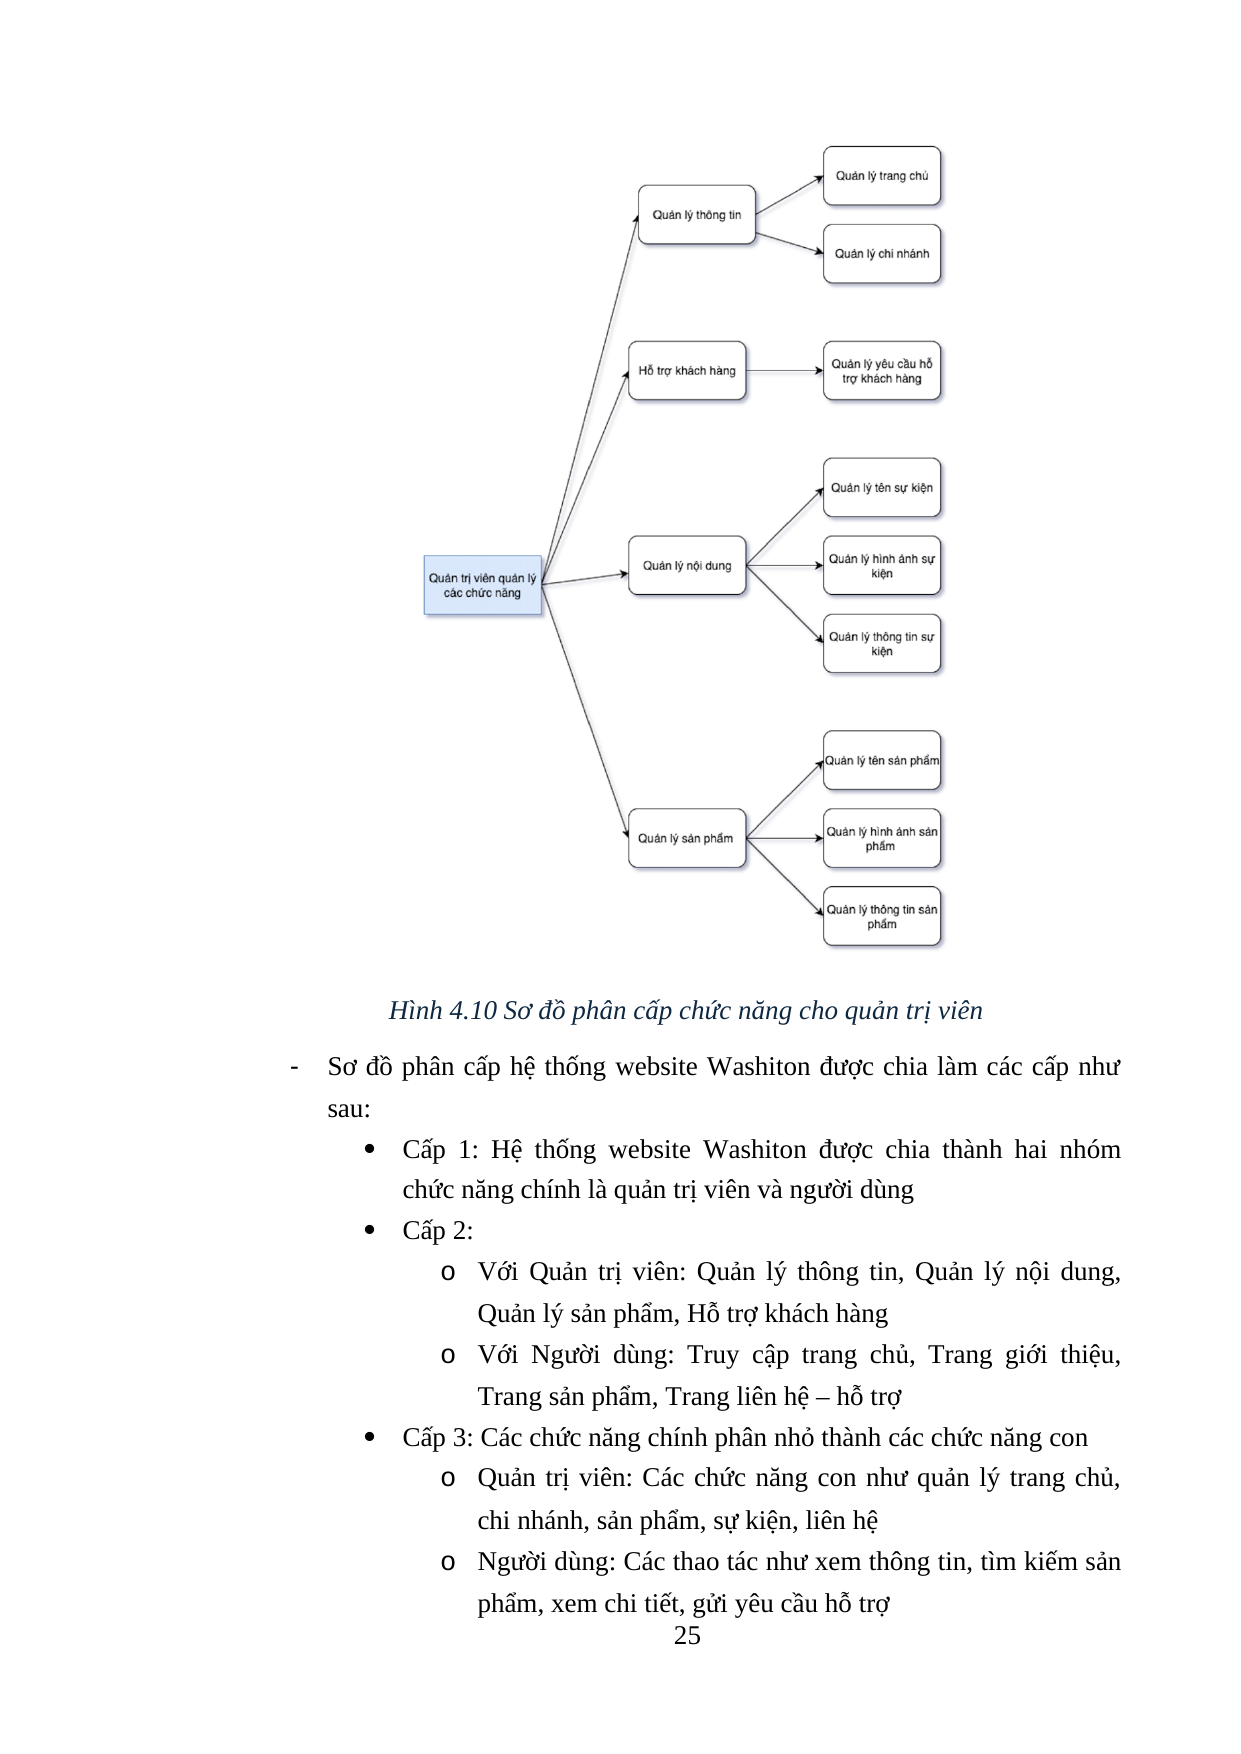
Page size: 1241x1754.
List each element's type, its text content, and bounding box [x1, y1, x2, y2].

list Cấp 3: Các chức năng chính phân nhỏ thành các chức năng con [365, 1421, 1122, 1452]
list Với Người dùng: Truy cập trang chủ, Trang giới thiệu, Trang sản phẩm, Trang liên hệ – hỗ trợ [440, 1338, 1122, 1412]
picture [389, 119, 985, 967]
list Cấp 2: [365, 1214, 1122, 1245]
list Cấp 1: Hệ thống website Washiton được chia thành hai nhóm chức năng chính là quản trị viên và người dùng [365, 1133, 1122, 1205]
list Quản trị viên: Các chức năng con như quản lý trang chủ, chi nhánh, sản phẩm, sự kiện, liên hệ [440, 1461, 1122, 1535]
list Sơ đồ phân cấp hệ thống website Washiton được chia làm các cấp như sau: [290, 1046, 1122, 1124]
list Người dùng: Các thao tác như xem thông tin, tìm kiếm sản phẩm, xem chi tiết, gửi yêu cầu hỗ trợ [440, 1544, 1122, 1618]
list Với Quản trị viên: Quản lý thông tin, Quản lý nội dung, Quản lý sản phẩm, Hỗ trợ khách hàng [440, 1254, 1122, 1328]
